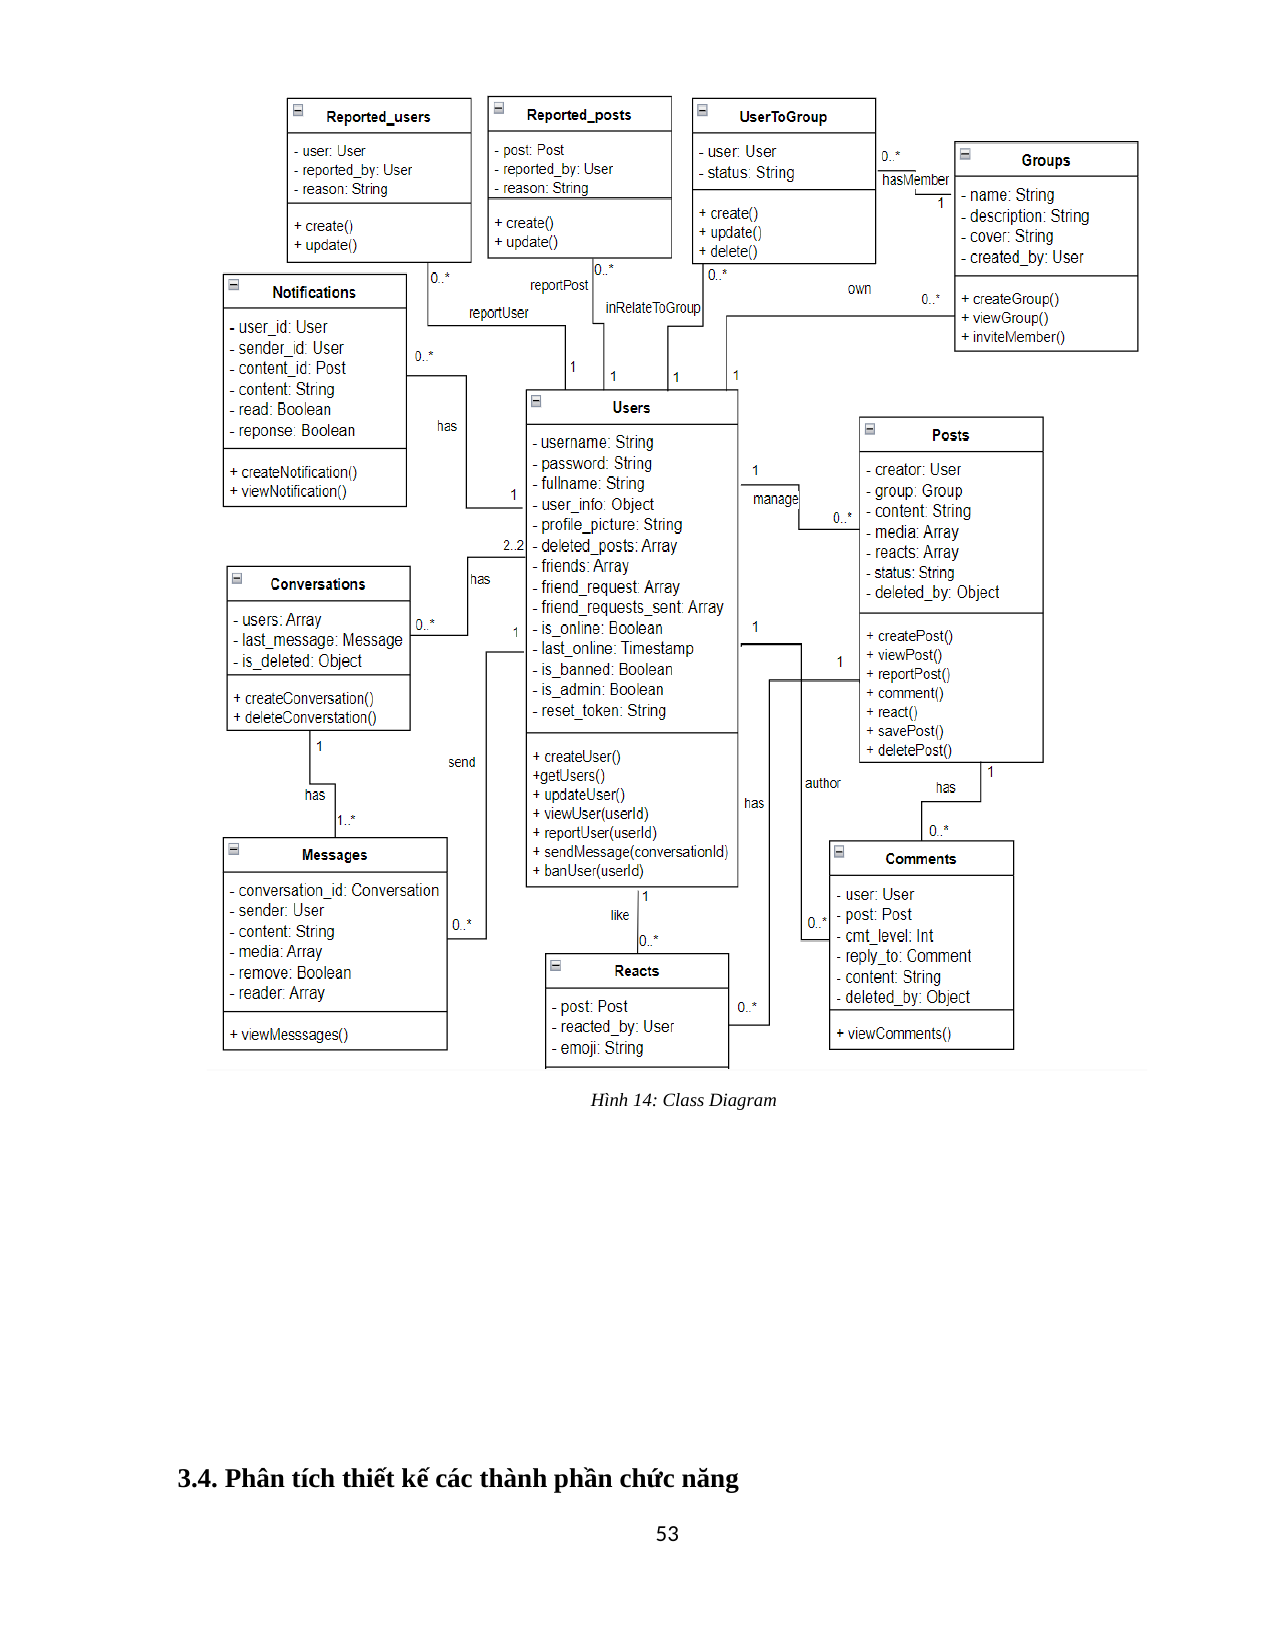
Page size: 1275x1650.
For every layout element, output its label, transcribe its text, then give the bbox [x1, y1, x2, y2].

picture [206, 88, 1148, 1071]
list Phân tích thiết kế các thành phần chức năng [177, 1462, 1157, 1493]
